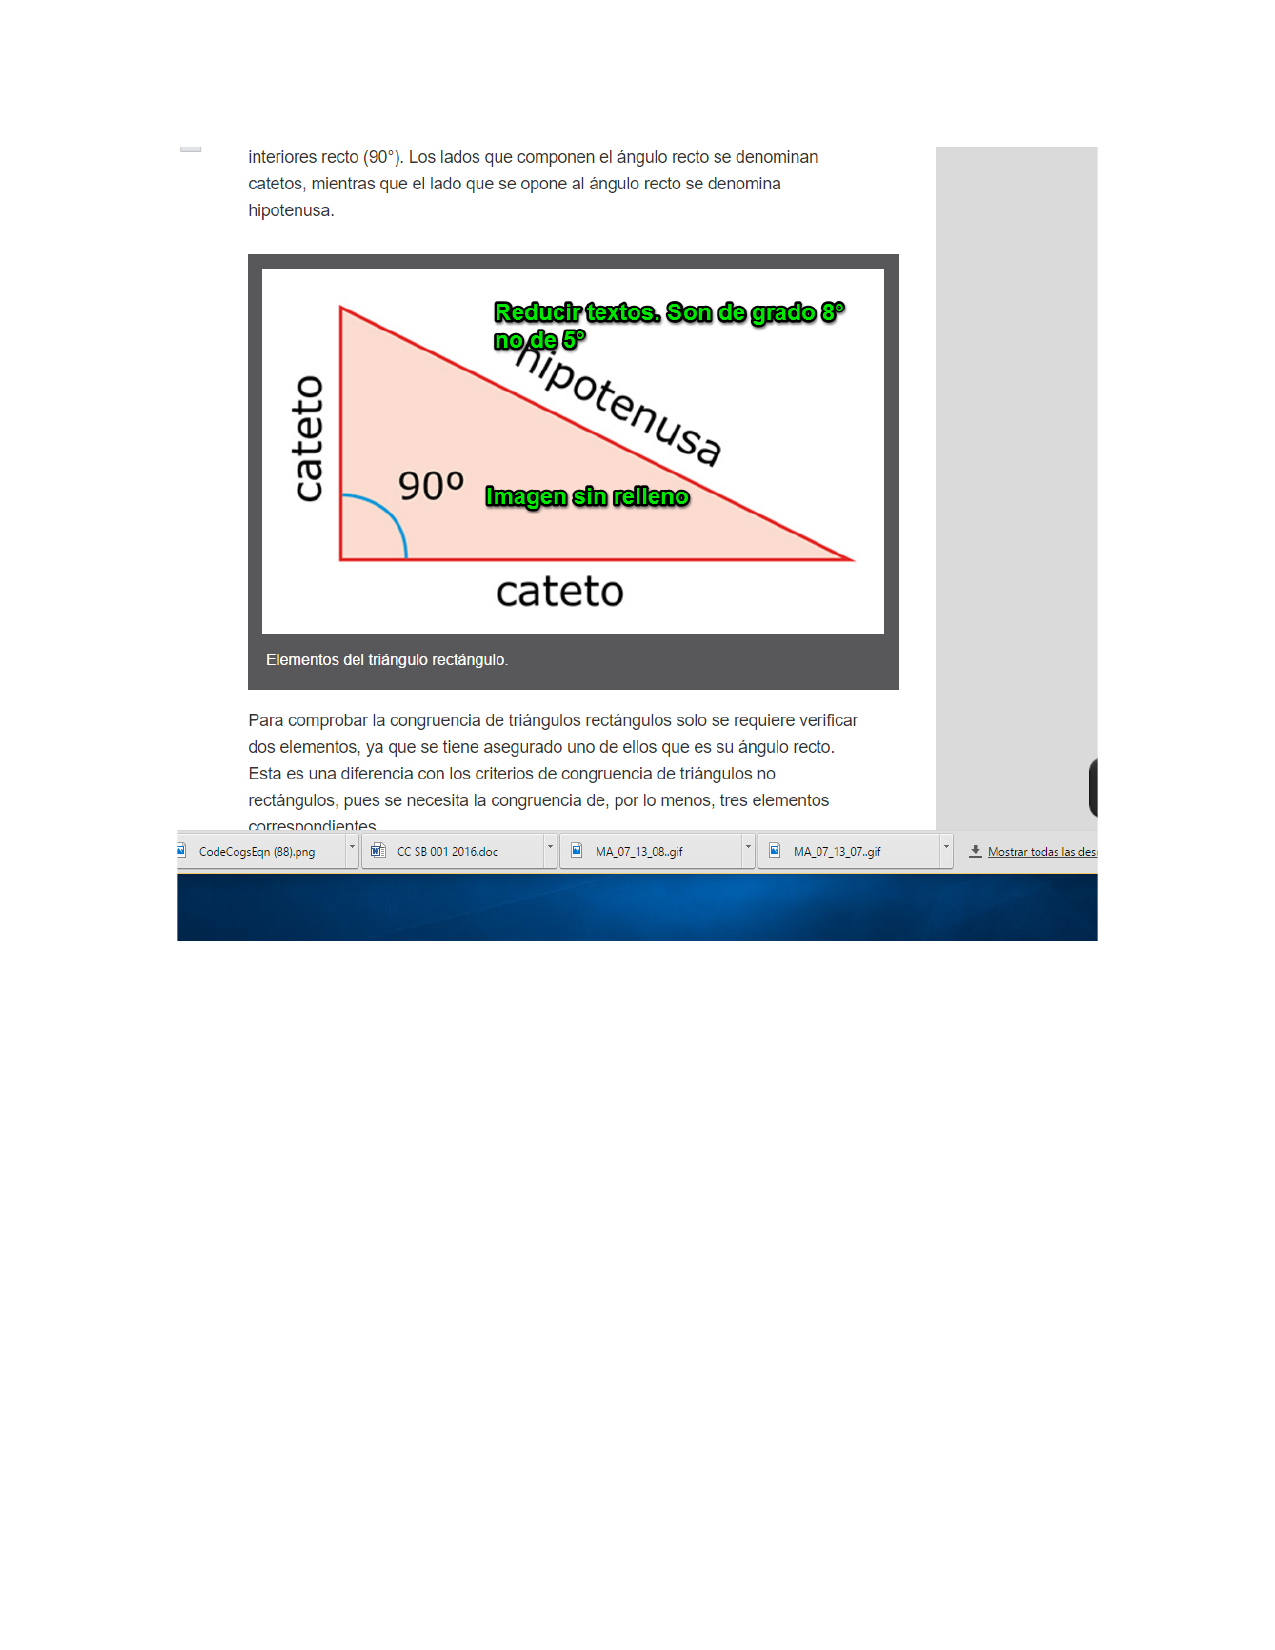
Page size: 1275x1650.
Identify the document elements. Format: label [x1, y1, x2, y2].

picture [177, 147, 1098, 941]
